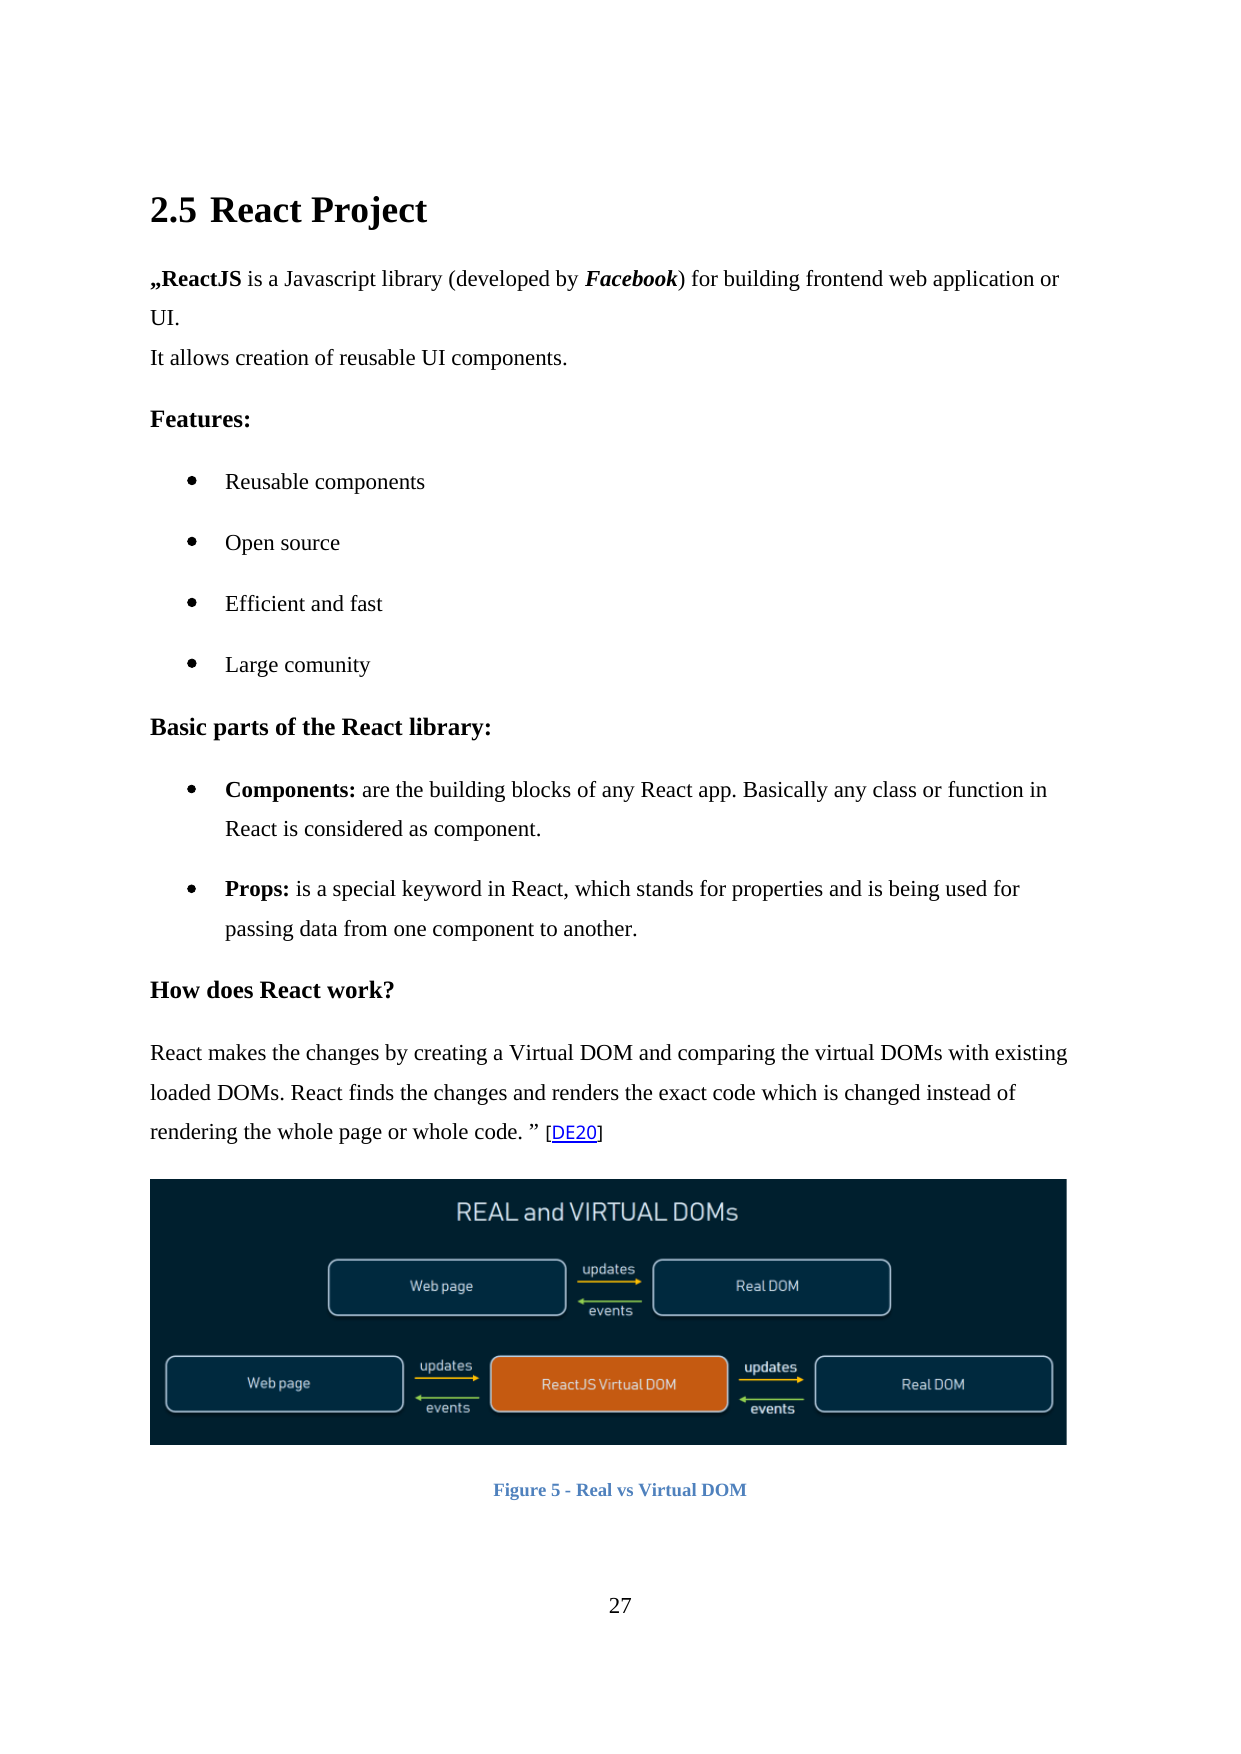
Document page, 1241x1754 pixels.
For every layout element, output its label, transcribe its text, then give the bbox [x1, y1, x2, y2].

subtitle React Project [150, 187, 1090, 231]
text Features: [150, 404, 1090, 433]
list Reusable components [187, 468, 1090, 495]
list Props: is a special keyword in React, which stands for properties and is being used for passing data from one component to another. [187, 875, 1090, 941]
text React makes the changes by creating a Virtual DOM and comparing the virtual DOMs with existing loaded DOMs. React finds the changes and renders the exact code which is changed instead of rendering the whole page or whole code. ” [DE20] [150, 1039, 1090, 1145]
text „ReactJS is a Javascript library (developed by Facebook) for building frontend web application or UI. It allows creation of reusable UI components. [150, 265, 1090, 370]
list Efficient and fast [187, 590, 1090, 617]
list Components: are the building blocks of any React app. Basically any class or function in React is considered as component. [187, 776, 1090, 841]
picture [150, 1179, 1067, 1445]
list Open source [187, 529, 1090, 556]
text How does React work? [150, 975, 1090, 1004]
list Large comunity [187, 651, 1090, 677]
text Basic parts of the React library: [150, 712, 1090, 740]
